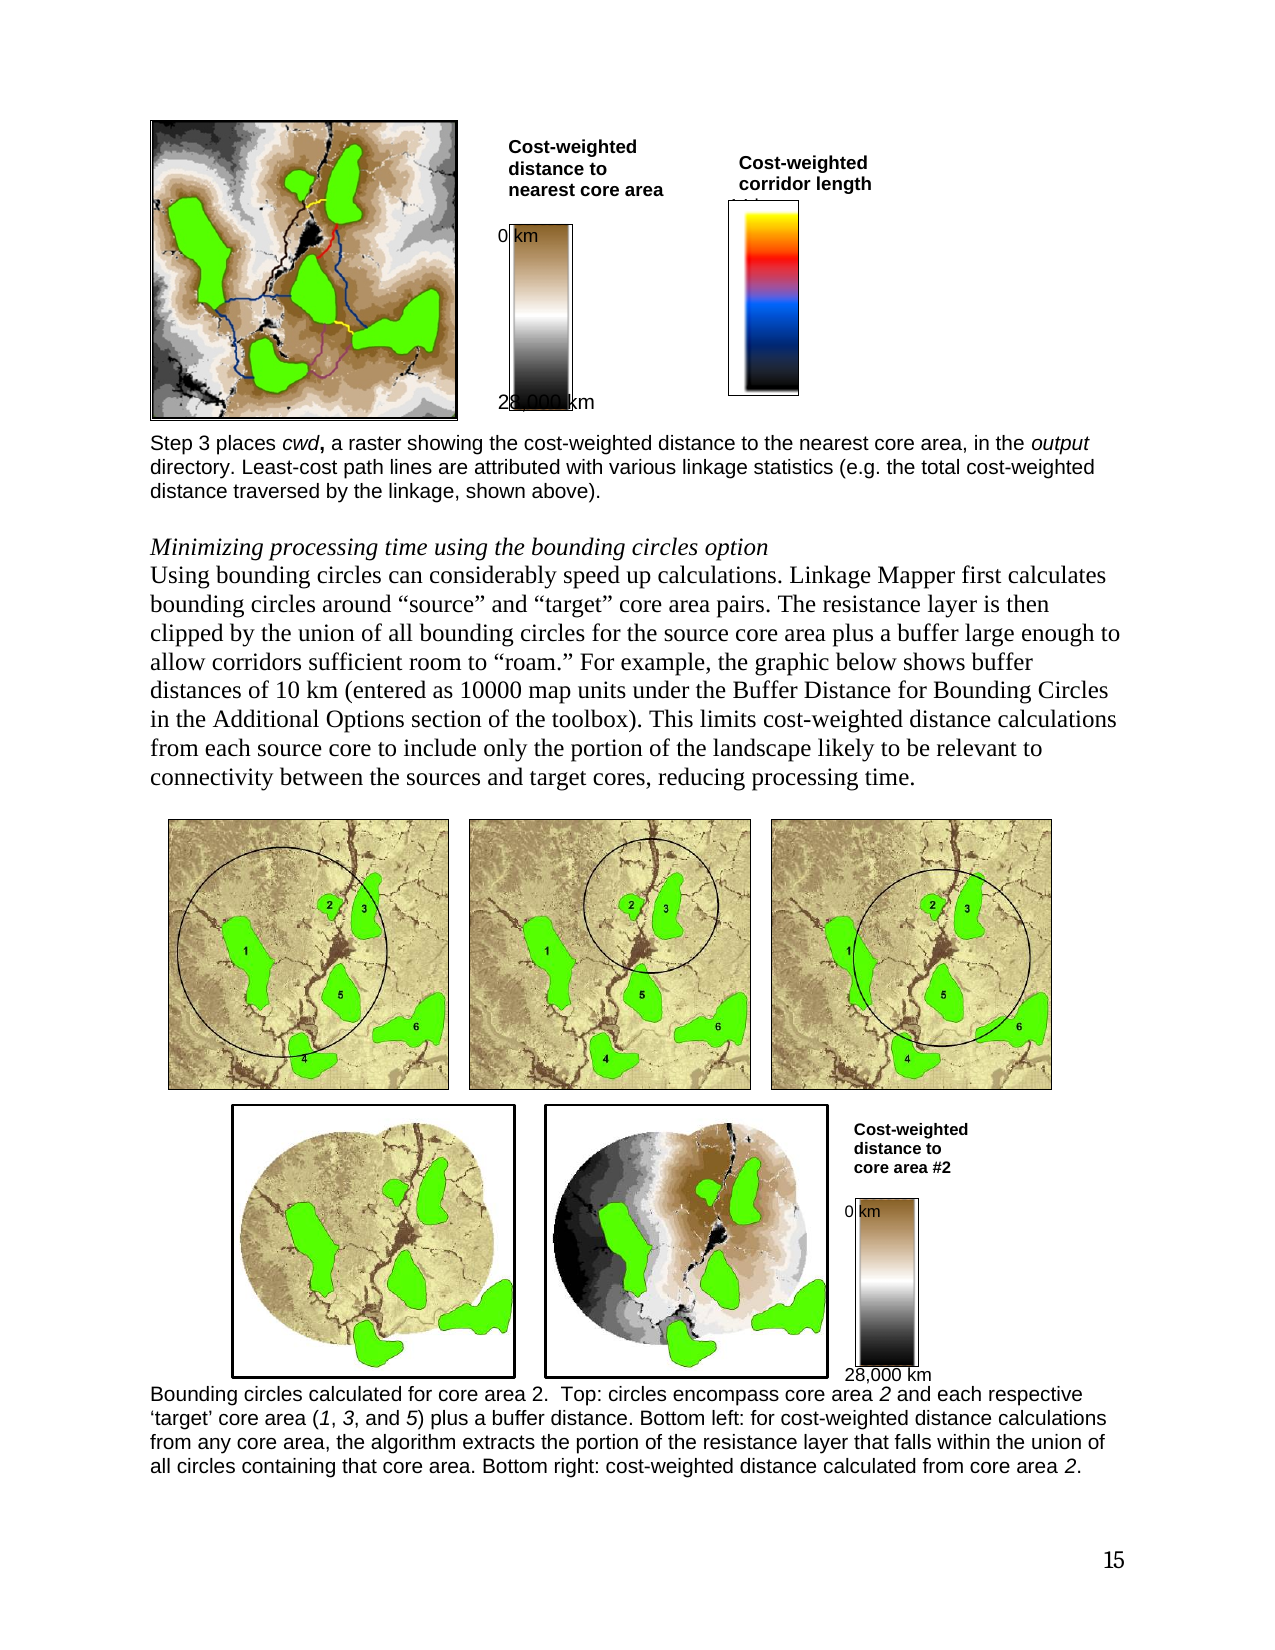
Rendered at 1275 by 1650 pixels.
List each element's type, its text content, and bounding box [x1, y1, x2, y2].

picture [857, 1199, 918, 1366]
text Bounding circles calculated for core area 2. Top: circles encompass core area 2 and each respective ‘target’ core area (1, 3, and 5) plus a buffer distance. Bottom left: for cost-weighted distance calculations from any core area, the algorithm extracts the portion of the resistance layer that falls within the union of all circles containing that core area. Bottom right: cost-weighted distance calculated from core area 2. [150, 1382, 1125, 1478]
picture [729, 201, 798, 395]
picture [470, 820, 750, 1089]
picture [511, 396, 518, 408]
picture [772, 820, 1051, 1089]
text Step 3 places cwd, a raster showing the cost-weighted distance to the nearest core area, in the output directory. Least-cost path lines are attributed with various linkage statistics (e.g. the total cost-weighted distance traversed by the linkage, shown above). [150, 431, 1125, 503]
picture [169, 820, 448, 1089]
picture [511, 225, 572, 410]
picture [547, 1106, 826, 1376]
picture [234, 1106, 513, 1376]
text Using bounding circles can considerably speed up calculations. Linkage Mapper first calculates bounding circles around “source” and “target” core area pairs. The resistance layer is then clipped by the union of all bounding circles for the source core area plus a buffer large enough to allow corridors sufficient room to “roam.” For example, the graphic below shows buffer distances of 10 km (entered as 10000 map units under the Buffer Distance for Bounding Circles in the Additional Options section of the toolbox). This limits cost-weighted distance calculations from each source core to include only the portion of the landscape likely to be relevant to connectivity between the sources and target cores, reducing processing time. [150, 560, 1125, 790]
picture [151, 121, 457, 420]
text Minimizing processing time using the bounding circles option [150, 532, 1125, 560]
